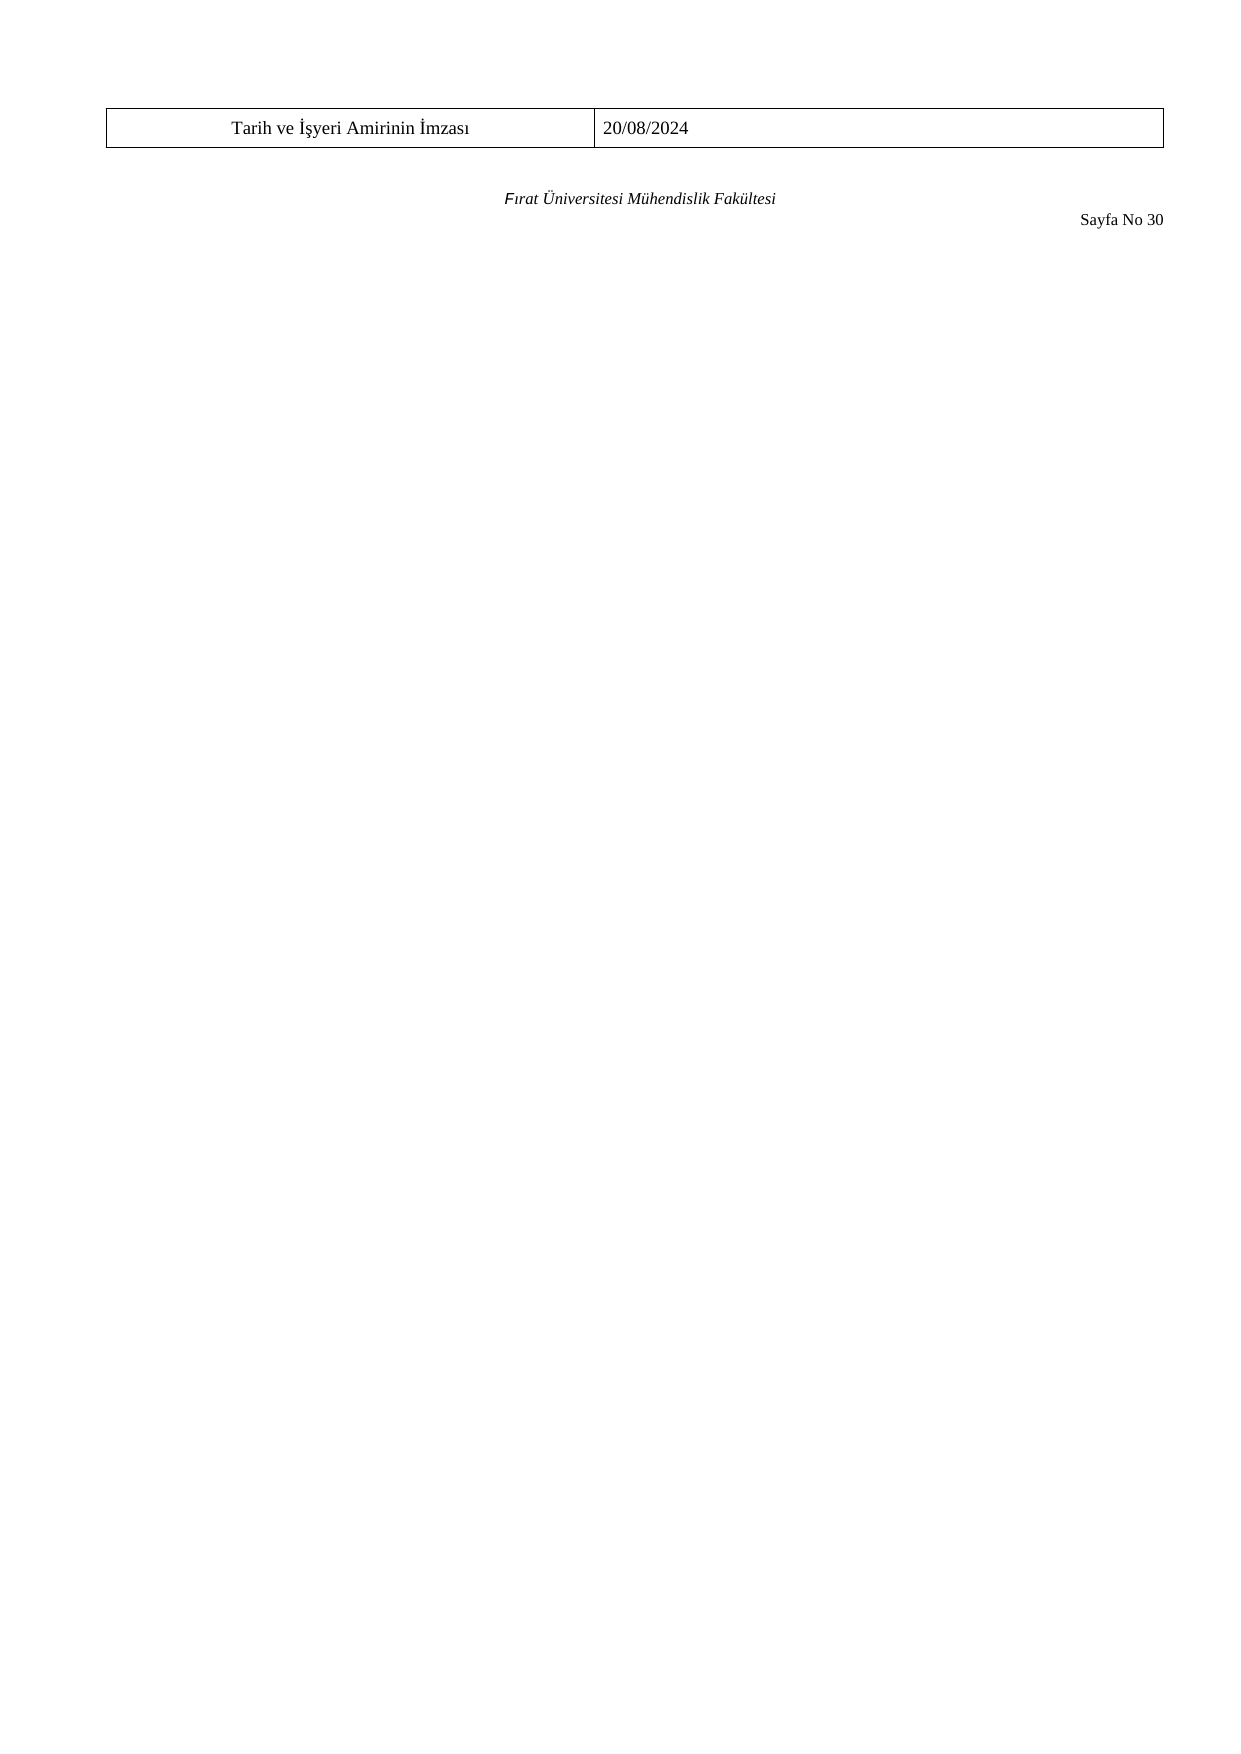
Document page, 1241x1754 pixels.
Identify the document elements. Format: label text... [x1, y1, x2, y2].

text Sayfa No 30 [118, 209, 1163, 228]
text Fırat Üniversitesi Mühendislik Fakültesi [118, 189, 1163, 209]
table_cell Tarih ve İşyeri Amirinin İmzası [107, 109, 594, 147]
table_cell 20/08/2024 [595, 109, 1163, 147]
